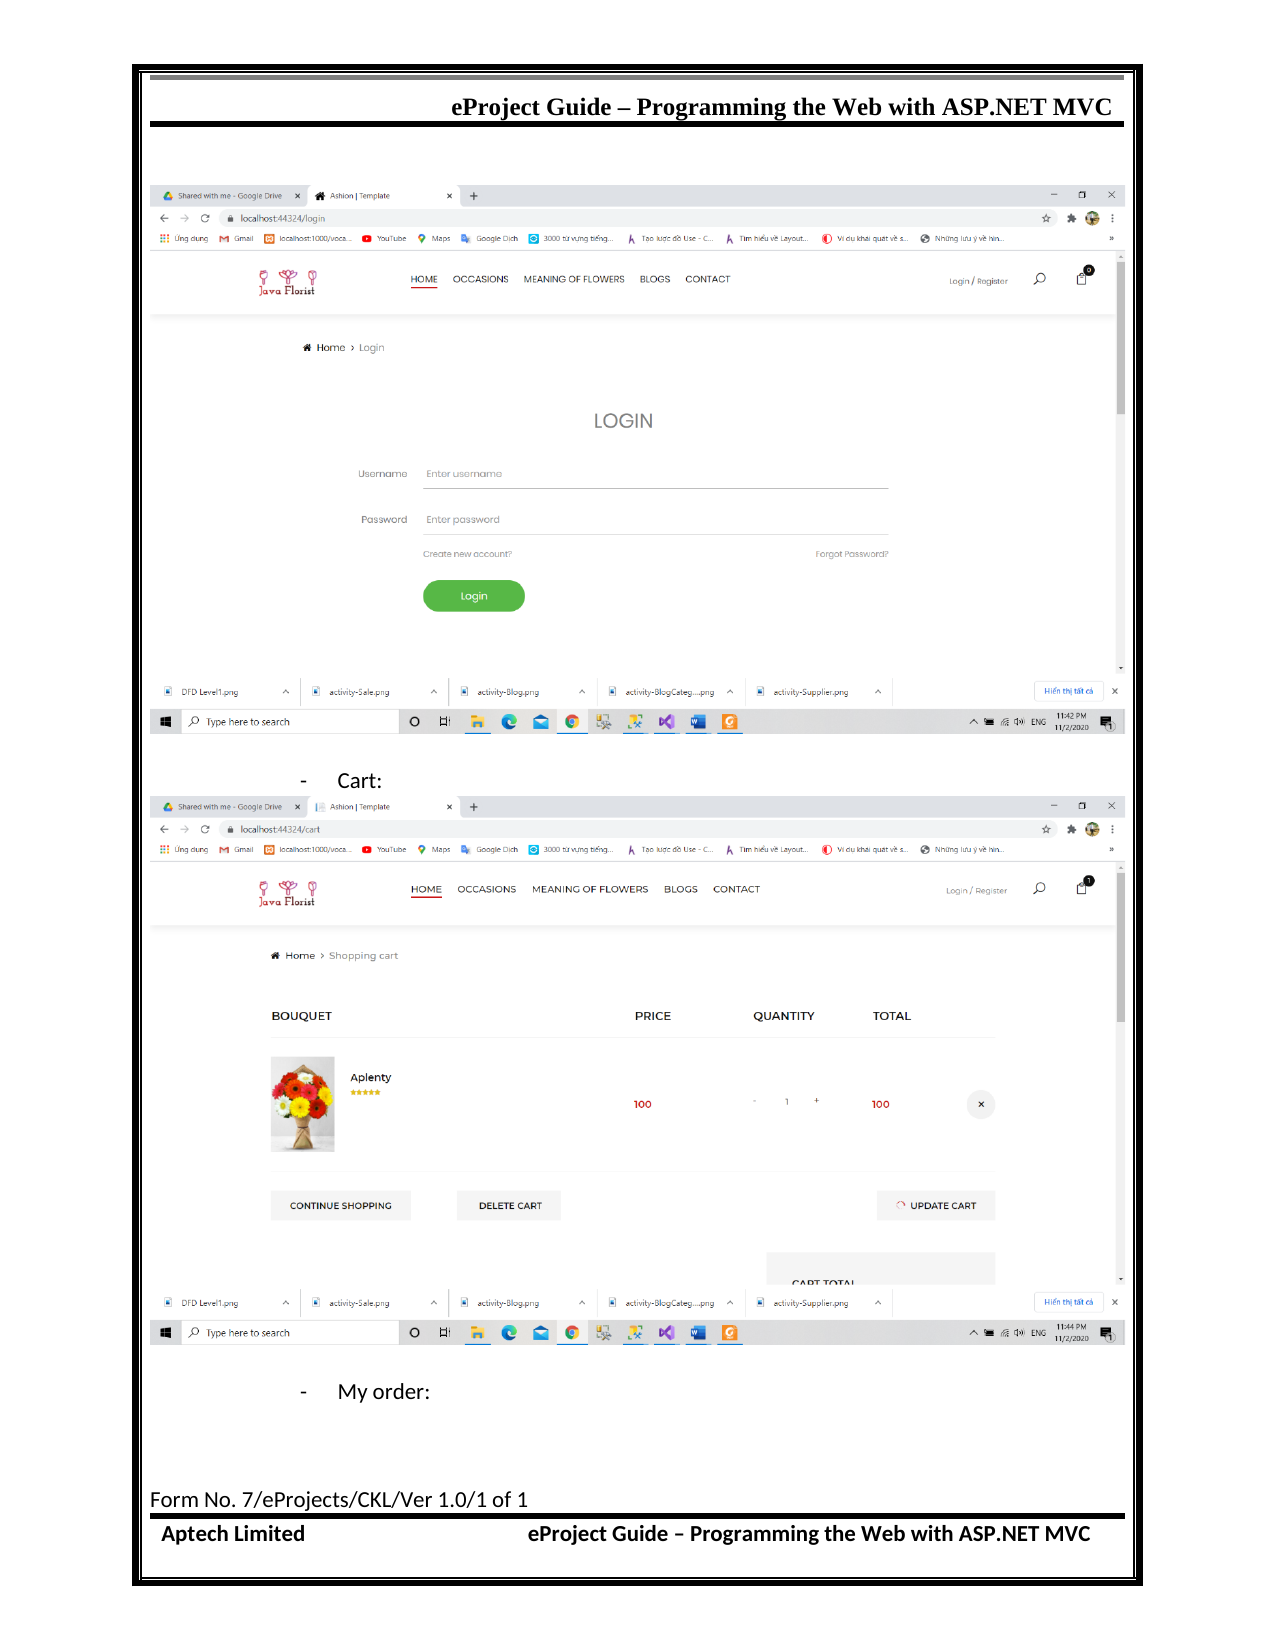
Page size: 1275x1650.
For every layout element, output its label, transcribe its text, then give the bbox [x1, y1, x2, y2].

list Cart: [300, 766, 1125, 794]
picture [150, 796, 1125, 1345]
list My order: [300, 1377, 1125, 1405]
picture [150, 185, 1125, 734]
